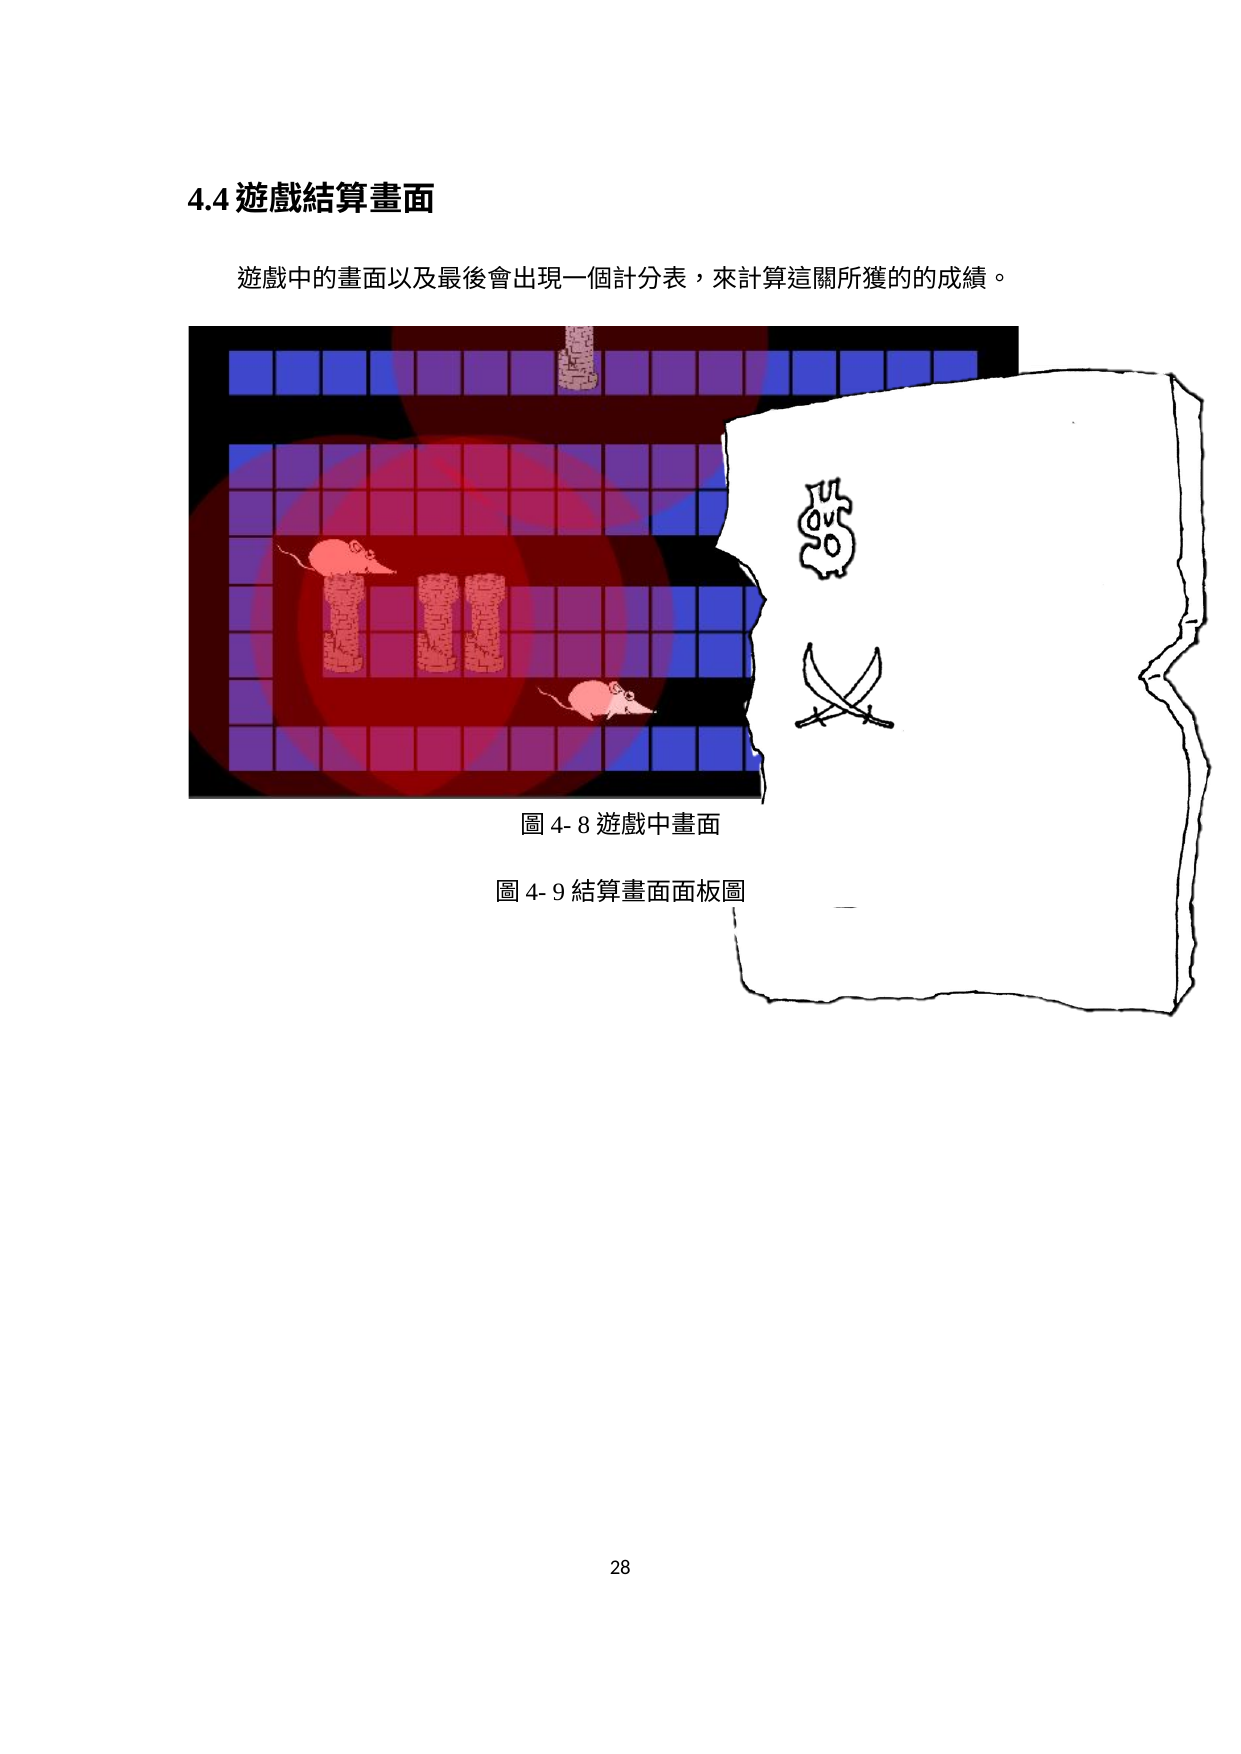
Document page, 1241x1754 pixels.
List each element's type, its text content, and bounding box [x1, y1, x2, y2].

text 4.4遊戲結算畫面 [187, 158, 1053, 233]
text 遊戲中的畫面以及最後會出現一個計分表，來計算這關所獲的的成績。 [187, 257, 1053, 295]
picture [187, 326, 1216, 1022]
